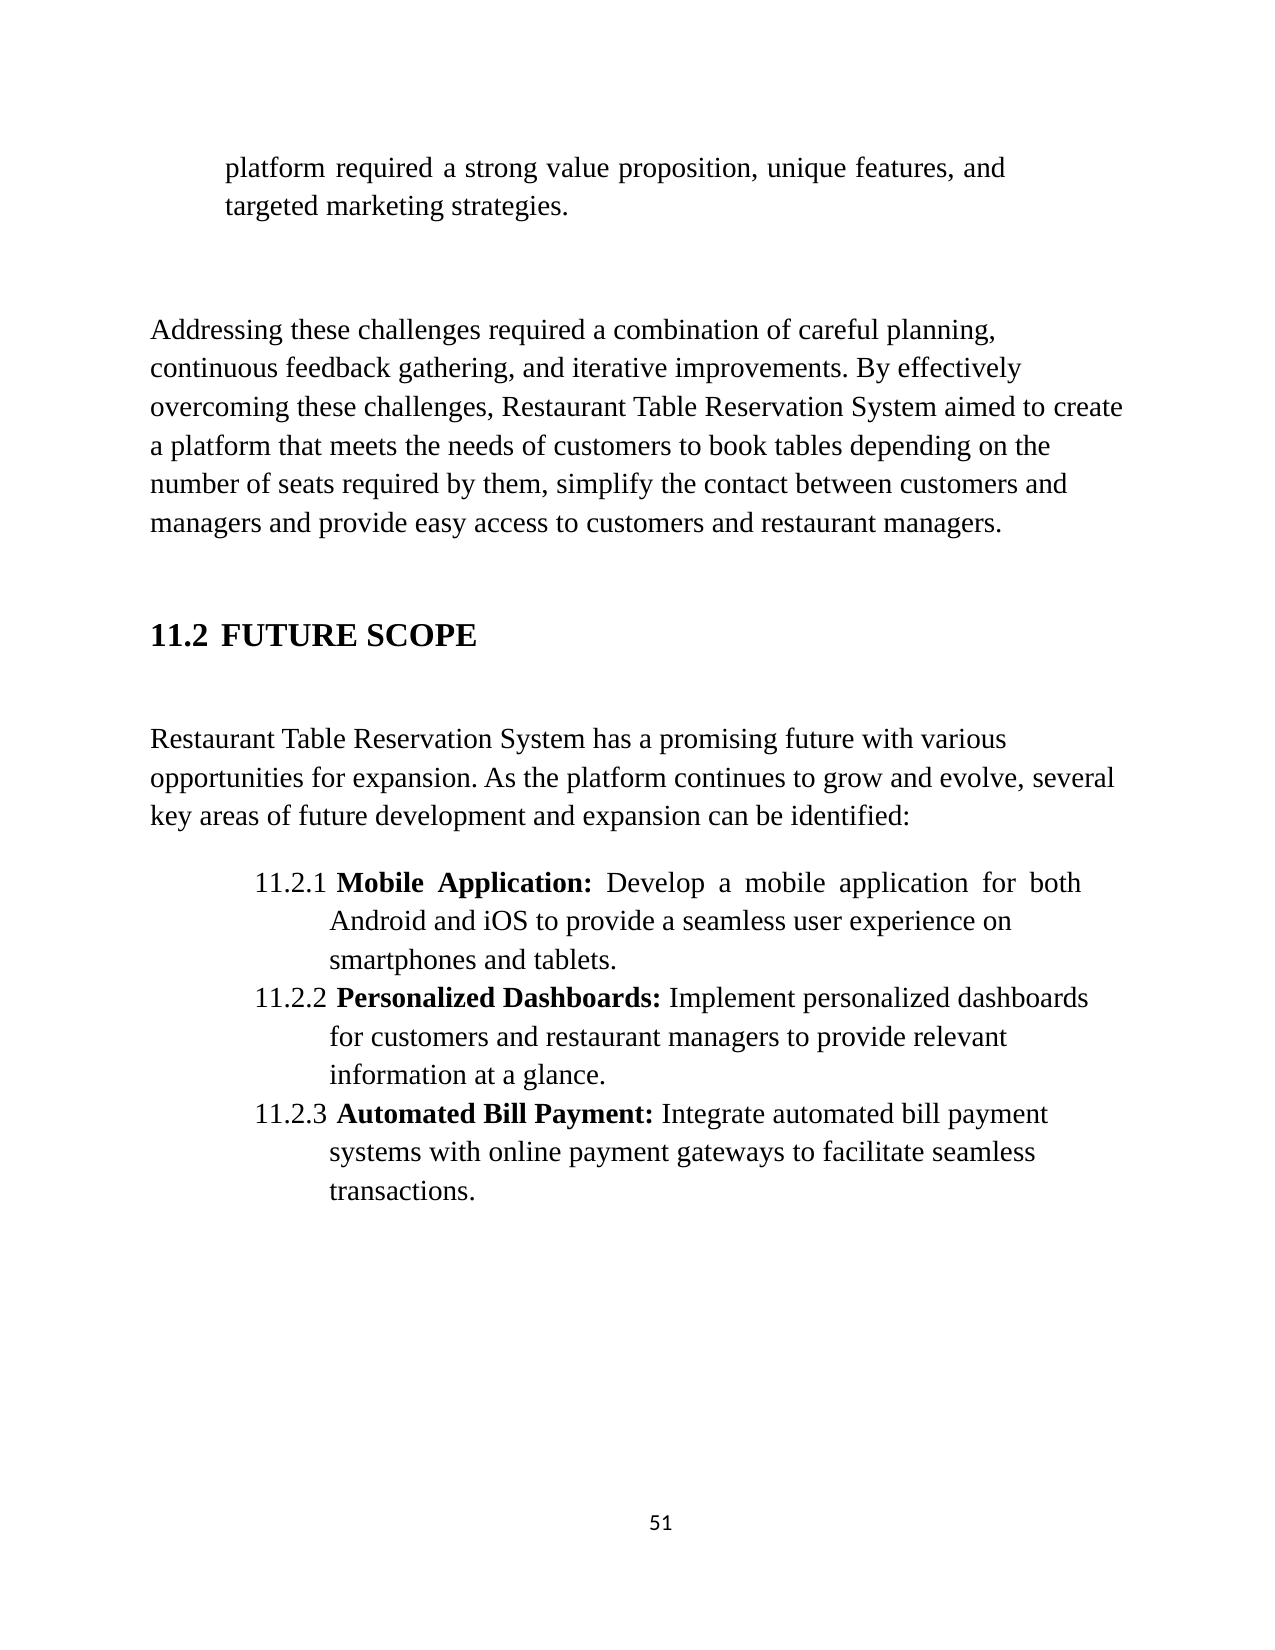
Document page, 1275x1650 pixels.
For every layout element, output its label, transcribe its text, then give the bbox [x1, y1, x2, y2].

list FUTURE SCOPE [150, 615, 1275, 653]
text platform required a strong value proposition, unique features, and targeted marketing strategies. [225, 150, 1081, 222]
list Automated Bill Payment: Integrate automated bill payment systems with online payment gateways to facilitate seamless transactions. [254, 1096, 1125, 1207]
list Mobile Application: Develop a mobile application for both Android and iOS to provide a seamless user experience on smartphones and tablets. [254, 865, 1124, 975]
text Restaurant Table Reservation System has a promising future with various opportunities for expansion. As the platform continues to grow and evolve, several key areas of future development and expansion can be identified: [150, 721, 1125, 832]
text Addressing these challenges required a combination of careful planning, continuous feedback gathering, and iterative improvements. By effectively overcoming these challenges, Restaurant Table Reservation System aimed to create a platform that meets the needs of customers to book tables depending on the number of seats required by them, simplify the contact between customers and managers and provide easy access to customers and restaurant managers. [150, 312, 1125, 538]
list Personalized Dashboards: Implement personalized dashboards for customers and restaurant managers to provide relevant information at a glance. [254, 980, 1124, 1091]
